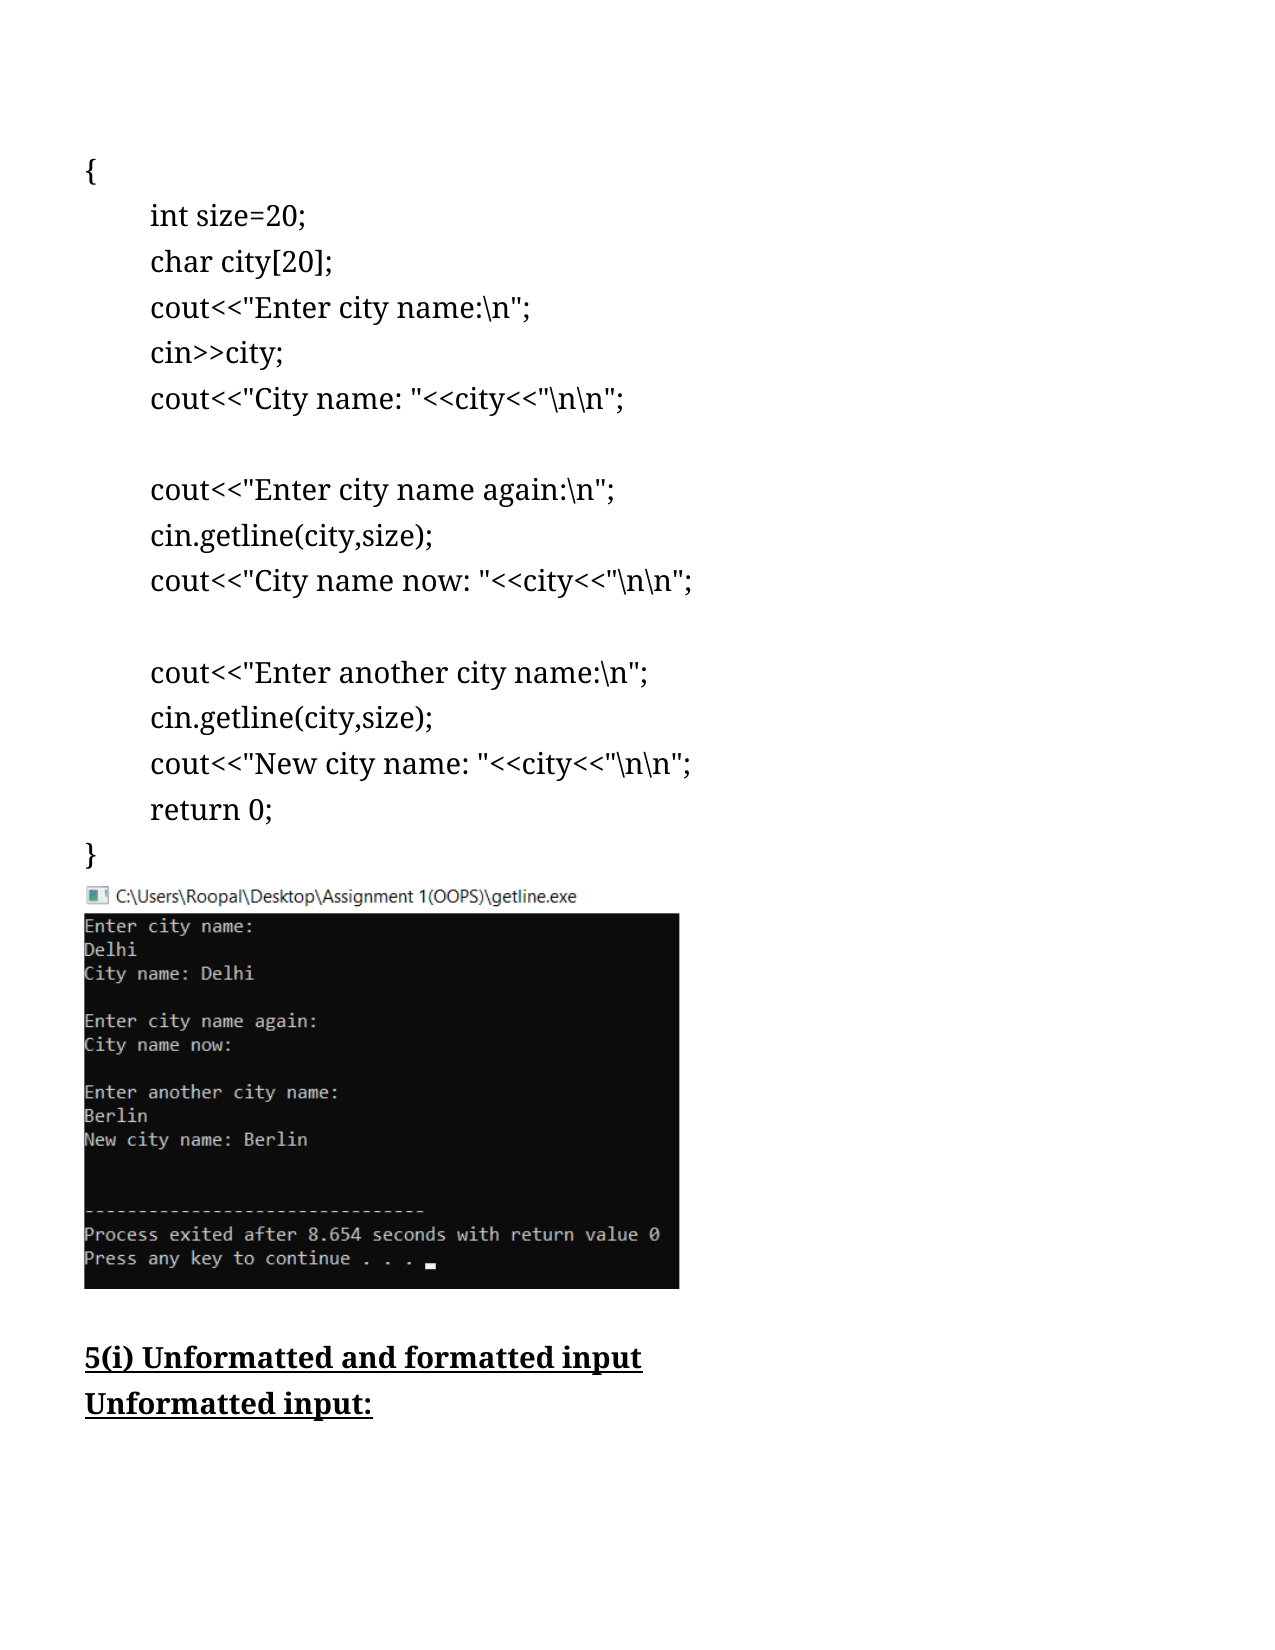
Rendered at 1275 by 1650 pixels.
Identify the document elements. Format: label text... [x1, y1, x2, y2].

text { [84, 150, 1125, 190]
text char city[20]; [150, 241, 1125, 281]
text Unformatted input: [84, 1383, 1125, 1423]
text cout<<"City name now: "<<city<<"\n\n"; [150, 561, 1125, 600]
text cout<<"New city name: "<<city<<"\n\n"; [150, 743, 1125, 783]
text cin.getline(city,size); [150, 515, 1125, 555]
text 5(i) Unformatted and formatted input [84, 1338, 1125, 1377]
text } [84, 834, 1125, 874]
text cout<<"City name: "<<city<<"\n\n"; [150, 378, 1125, 418]
text cout<<"Enter city name:\n"; [150, 287, 1125, 327]
picture [84, 880, 680, 1289]
text return 0; [150, 789, 1125, 828]
text cout<<"Enter another city name:\n"; [150, 652, 1125, 692]
text cin.getline(city,size); [150, 697, 1125, 737]
text int size=20; [150, 196, 1125, 235]
text cin>>city; [150, 332, 1125, 372]
text cout<<"Enter city name again:\n"; [150, 469, 1125, 509]
